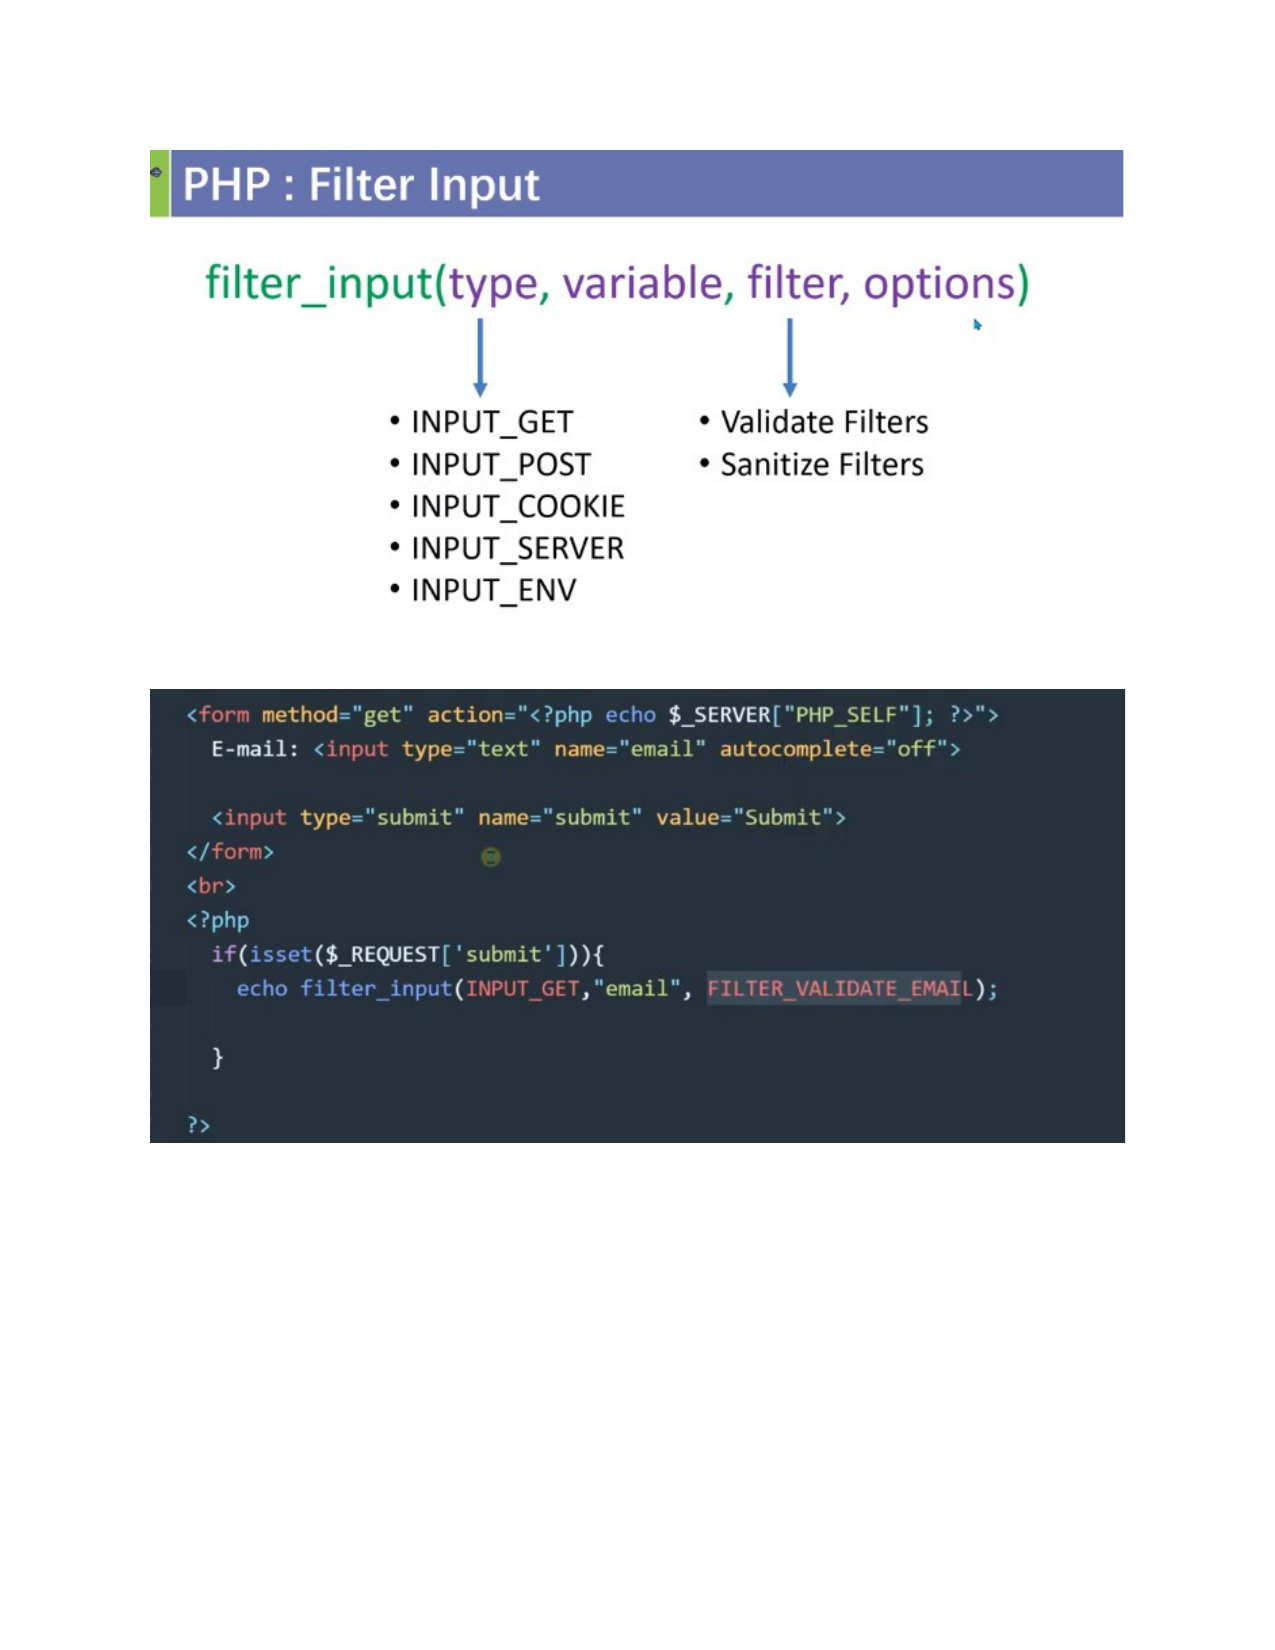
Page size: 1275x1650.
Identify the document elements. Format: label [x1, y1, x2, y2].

picture [150, 689, 1125, 1143]
picture [150, 150, 1124, 664]
